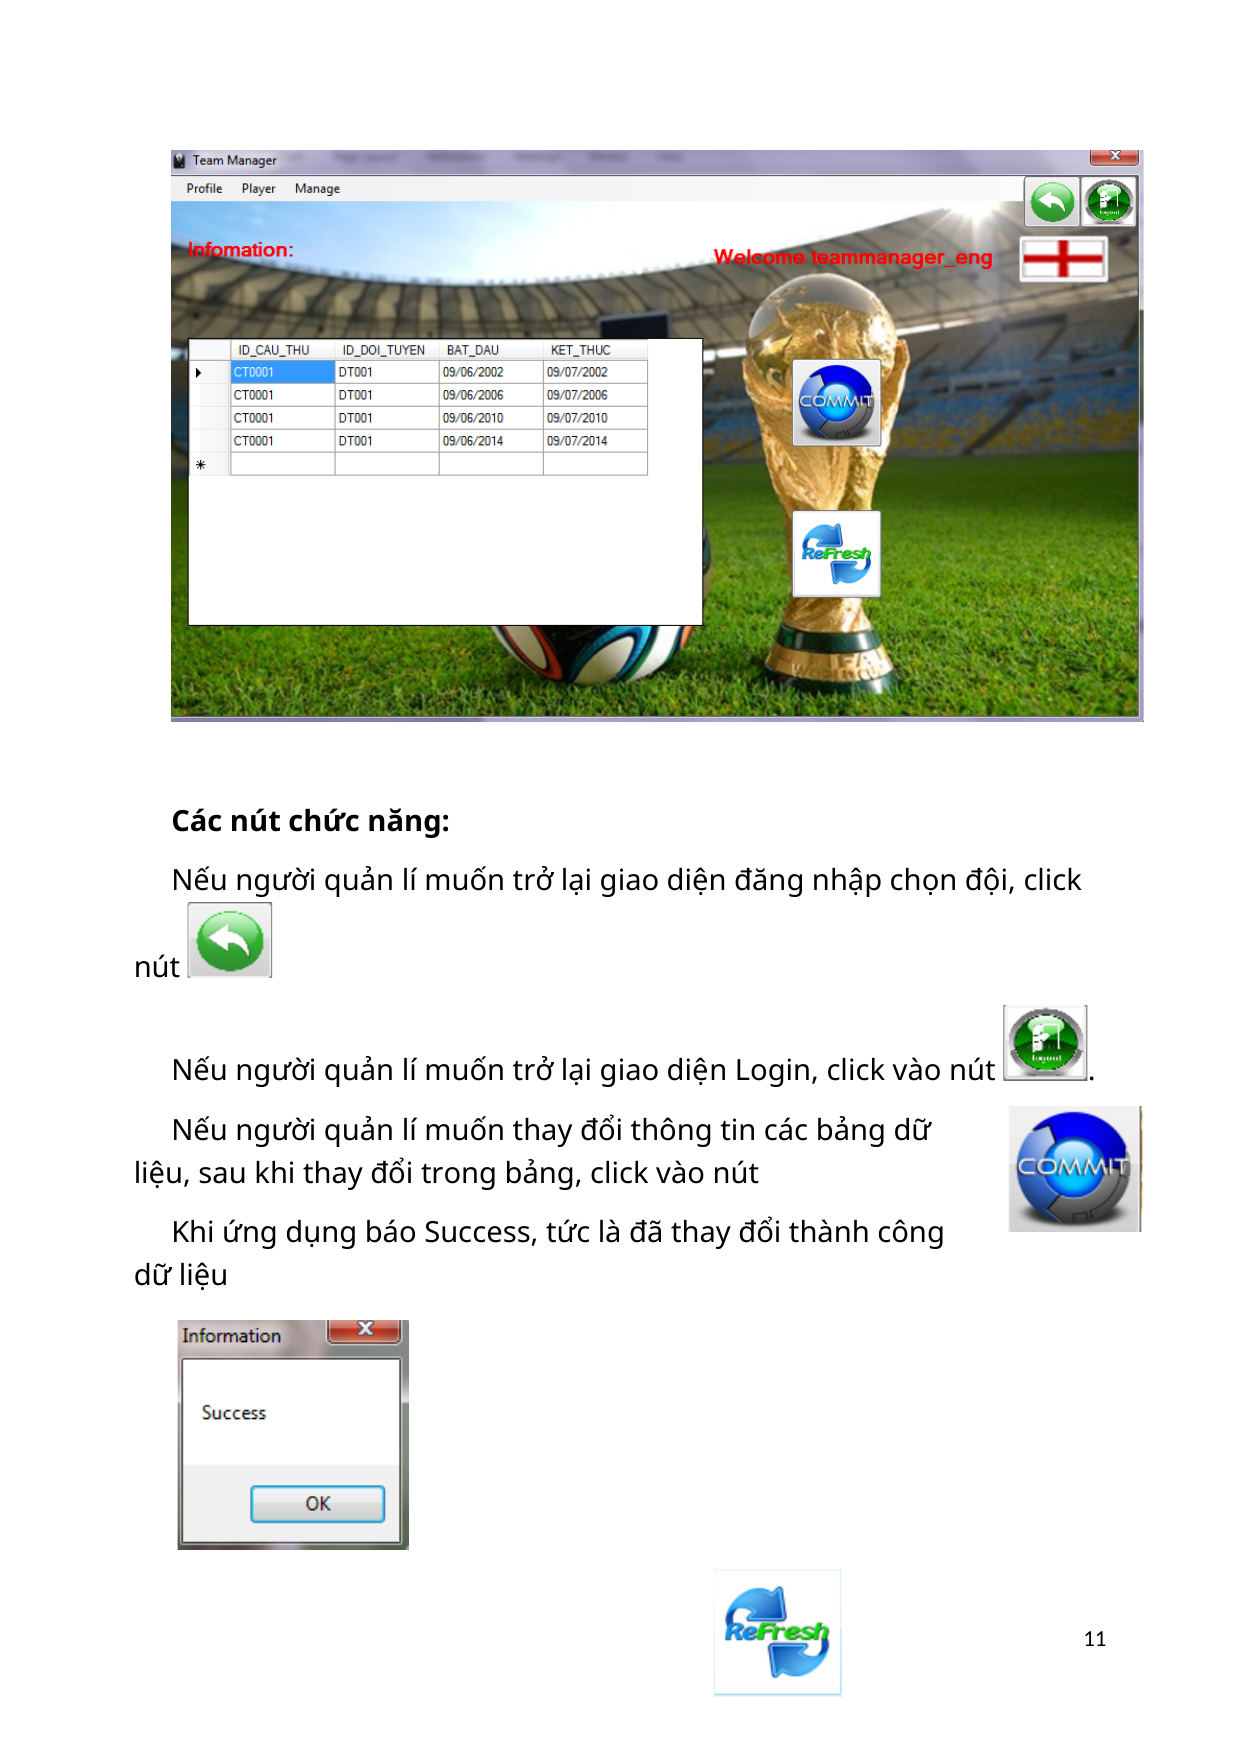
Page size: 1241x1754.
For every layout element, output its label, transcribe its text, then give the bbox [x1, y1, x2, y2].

picture [177, 1320, 409, 1550]
text Khi ứng dụng báo Success, tức là đã thay đổi thành công dữ liệu [133, 1211, 1106, 1294]
picture [187, 902, 273, 978]
picture [1003, 1005, 1088, 1081]
picture [171, 150, 1144, 722]
text Các nút chức năng: [133, 800, 1106, 840]
text Nếu người quản lí muốn trở lại giao diện đăng nhập chọn đội, click nút [133, 859, 1106, 986]
text Nếu người quản lí muốn trở lại giao diện Login, click vào nút . [133, 1006, 1106, 1089]
picture [1008, 1106, 1143, 1232]
picture [713, 1568, 842, 1697]
text Nếu người quản lí muốn thay đổi thông tin các bảng dữ liệu, sau khi thay đổi trong bảng, click vào nút [133, 1109, 1008, 1192]
